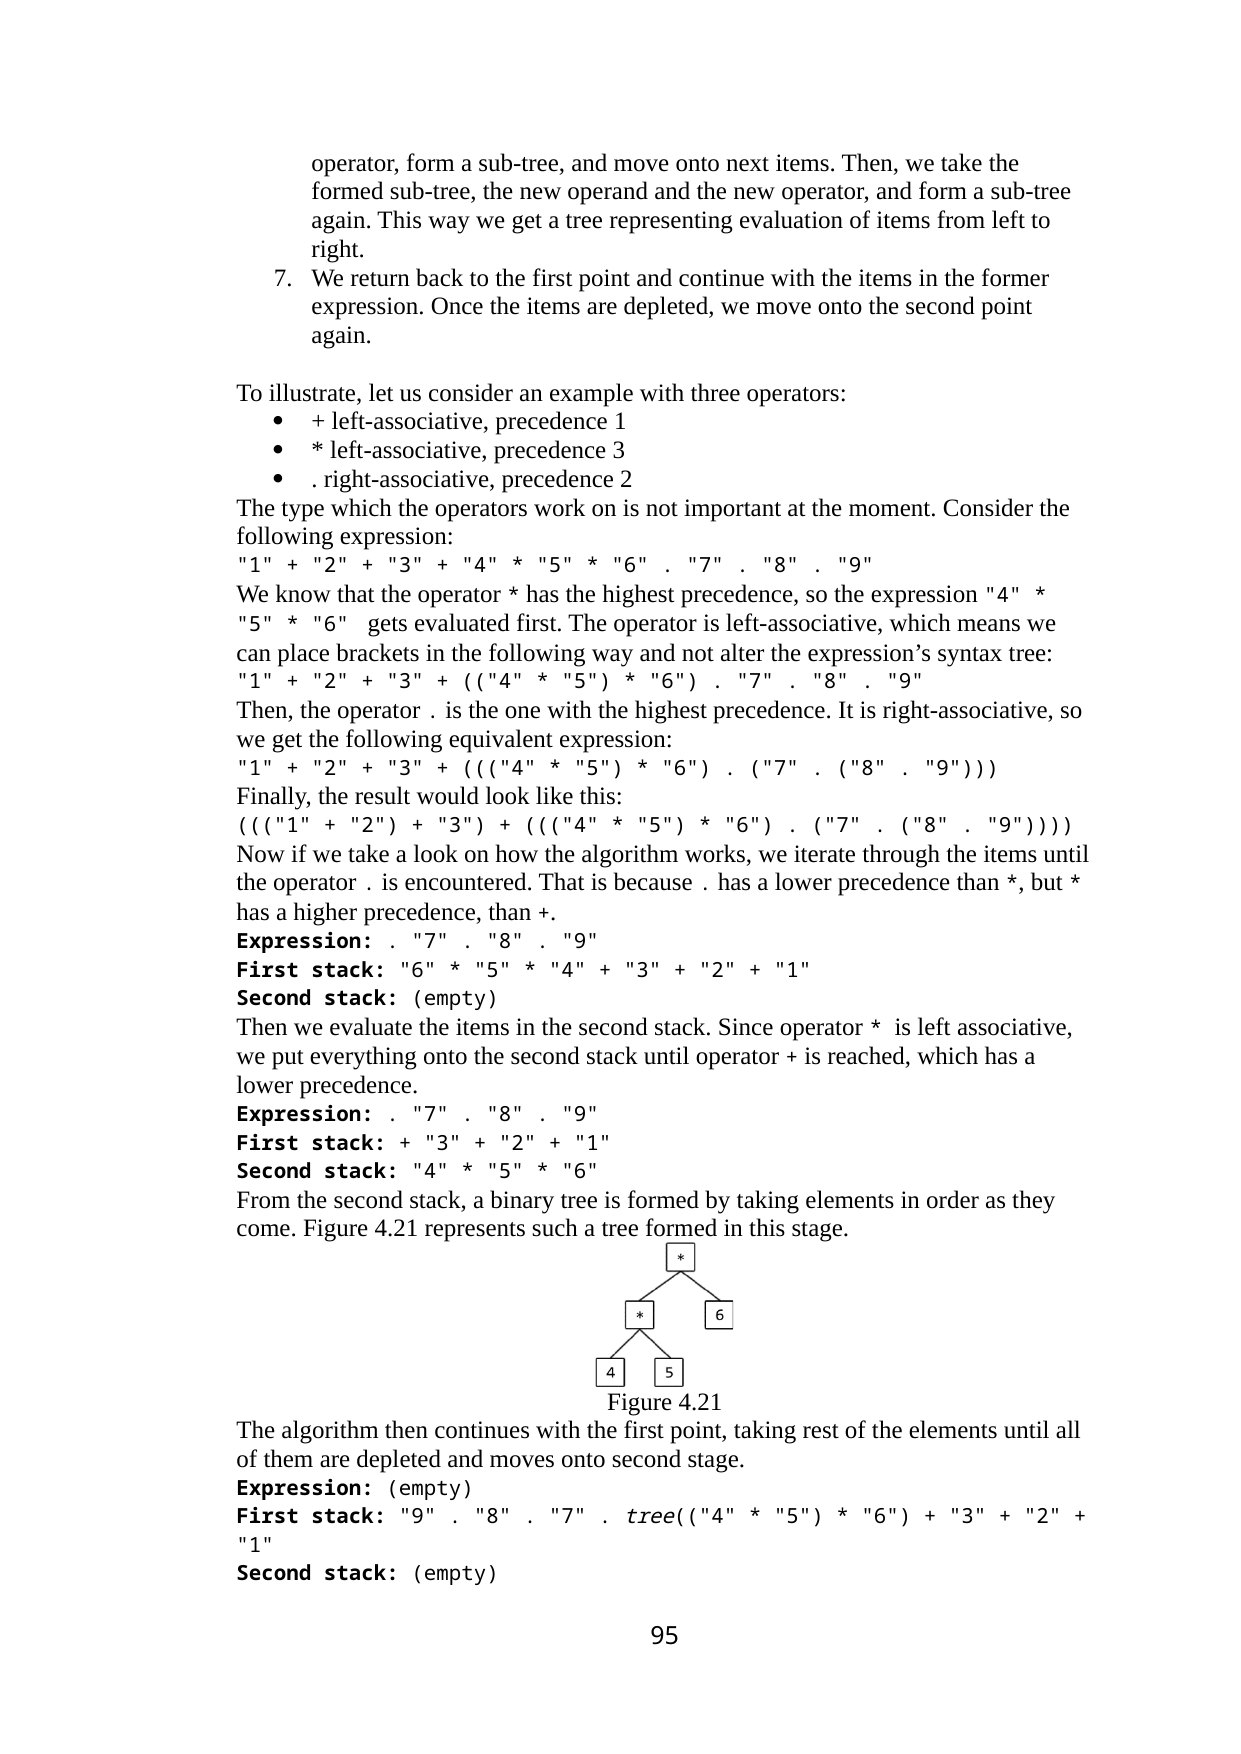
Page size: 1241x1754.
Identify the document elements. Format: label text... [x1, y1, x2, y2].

text To illustrate, let us consider an example with three operators: [236, 378, 1092, 406]
text Now if we take a look on how the algorithm works, we iterate through the items until the operator . is encountered. That is because . has a lower precedence than *, but * has a higher precedence, than +. [236, 839, 1092, 926]
text Expression: . "7" . "8" . "9" [236, 926, 1092, 955]
text The type which the operators work on is not important at the moment. Consider the following expression: [236, 493, 1092, 550]
text Then, the operator . is the one with the highest precedence. It is right-associative, so we get the following equivalent expression: [236, 695, 1092, 753]
text ((("1" + "2") + "3") + ((("4" * "5") * "6") . ("7" . ("8" . "9")))) [236, 810, 1092, 839]
text "1" + "2" + "3" + ((("4" * "5") * "6") . ("7" . ("8" . "9"))) [236, 753, 1092, 781]
list We return back to the first point and continue with the items in the former expression. Once the items are depleted, we move onto the second point again. [274, 263, 1092, 349]
text Second stack: (empty) [236, 983, 1092, 1012]
text Second stack: "4" * "5" * "6" [236, 1156, 1092, 1185]
text Expression: . "7" . "8" . "9" [236, 1099, 1092, 1128]
text Expression: (empty) [236, 1473, 1092, 1502]
picture [595, 1242, 734, 1387]
text Then we evaluate the items in the second stack. Since operator * is left associative, we put everything onto the second stack until operator + is reached, which has a lower precedence. [236, 1012, 1092, 1099]
list . right-associative, precedence 2 [274, 464, 1092, 493]
text First stack: "9" . "8" . "7" . tree(("4" * "5") * "6") + "3" + "2" + "1" [236, 1502, 1092, 1558]
text From the second stack, a binary tree is formed by taking elements in order as they come. Figure 4.21 represents such a tree formed in this stage. [236, 1185, 1092, 1242]
text "1" + "2" + "3" + "4" * "5" * "6" . "7" . "8" . "9" [236, 550, 1092, 579]
text We know that the operator * has the highest precedence, so the expression "4" * "5" * "6" gets evaluated first. The operator is left-associative, which means we can place brackets in the following way and not alter the expression’s syntax tree: [236, 579, 1092, 666]
text "1" + "2" + "3" + (("4" * "5") * "6") . "7" . "8" . "9" [236, 666, 1092, 695]
text First stack: + "3" + "2" + "1" [236, 1128, 1092, 1156]
list * left-associative, precedence 3 [274, 435, 1092, 464]
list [274, 148, 1092, 263]
text Second stack: (empty) [236, 1558, 1092, 1587]
list + left-associative, precedence 1 [274, 406, 1092, 435]
text The algorithm then continues with the first point, taking rest of the elements until all of them are depleted and moves onto second stage. [236, 1416, 1092, 1473]
text Figure 4.21 [236, 1387, 1092, 1416]
text First stack: "6" * "5" * "4" + "3" + "2" + "1" [236, 955, 1092, 983]
text Finally, the result would look like this: [236, 781, 1092, 810]
